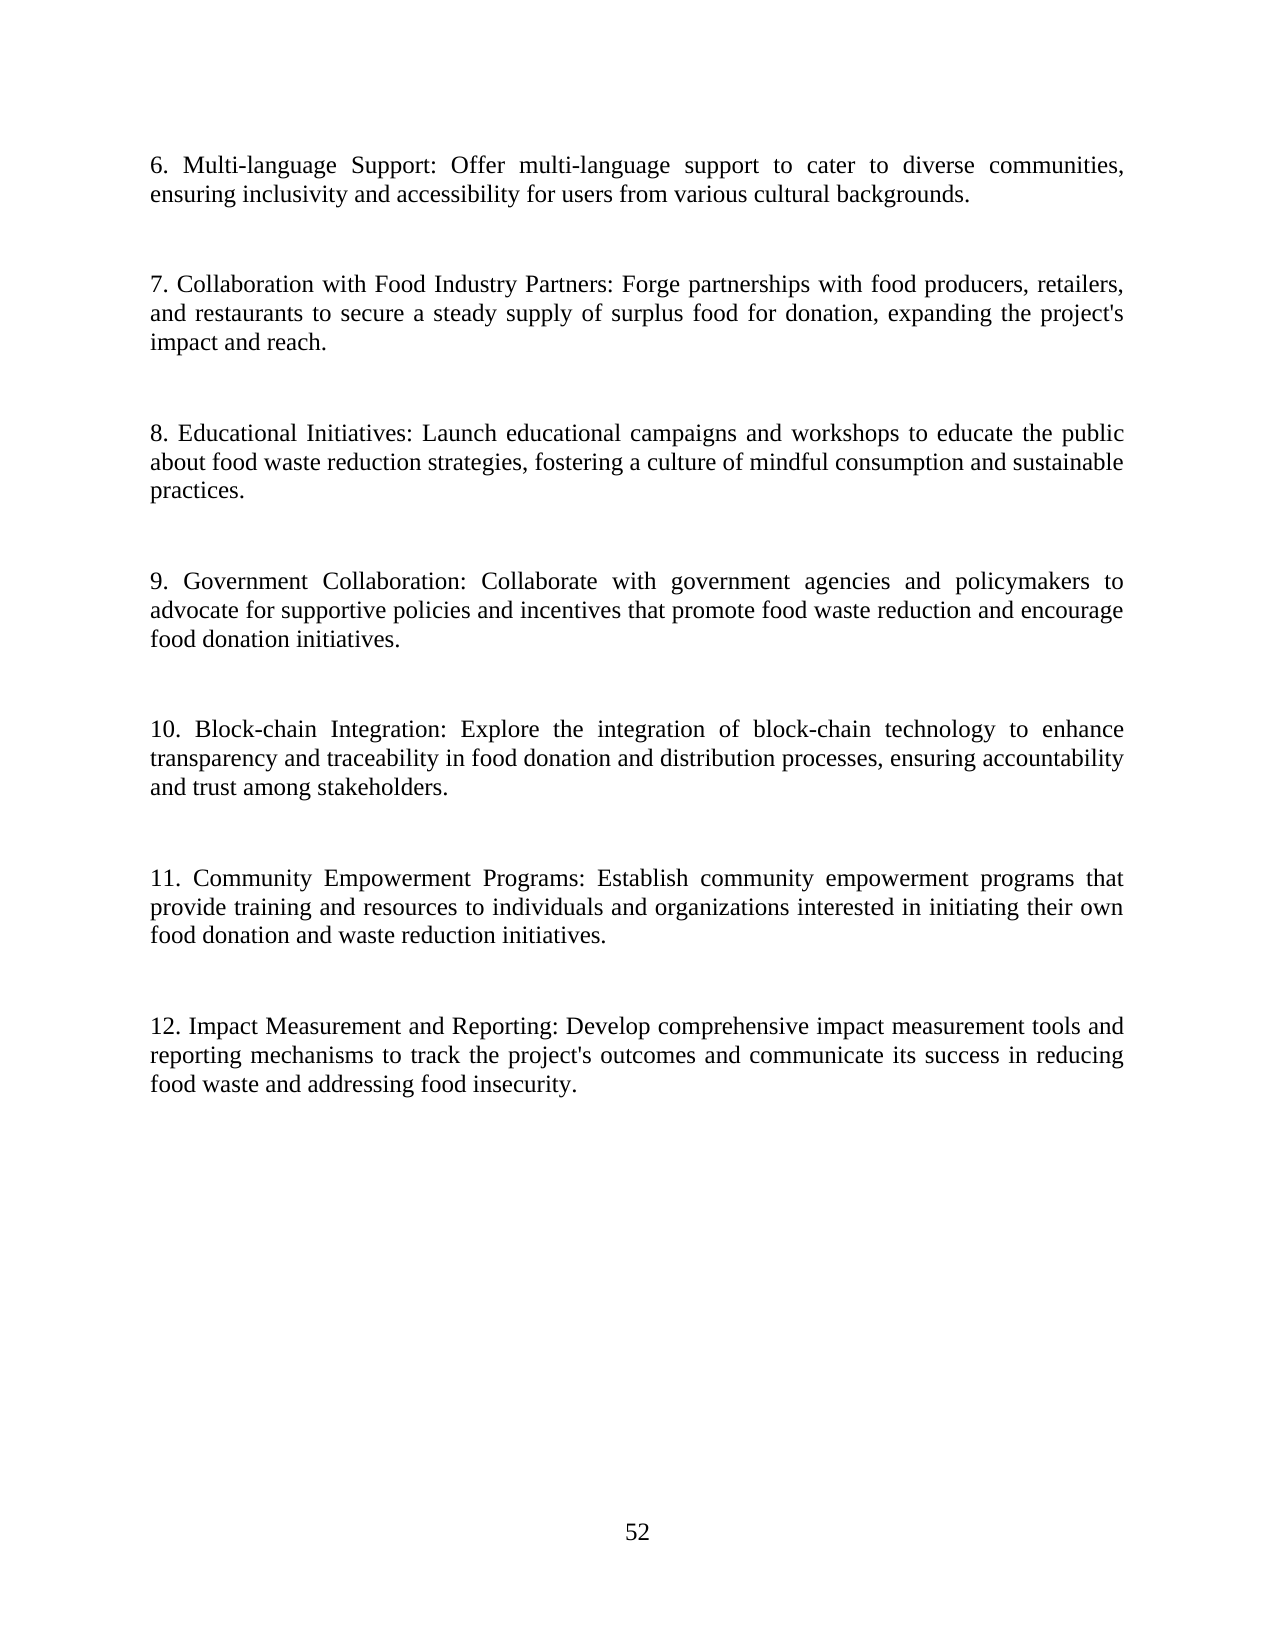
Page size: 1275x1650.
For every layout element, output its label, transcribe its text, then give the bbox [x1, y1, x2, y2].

text 9. Government Collaboration: Collaborate with government agencies and policymakers to advocate for supportive policies and incentives that promote food waste reduction and encourage food donation initiatives. [150, 566, 1125, 652]
text 10. Block-chain Integration: Explore the integration of block-chain technology to enhance transparency and traceability in food donation and distribution processes, ensuring accountability and trust among stakeholders. [150, 714, 1125, 801]
text 11. Community Empowerment Programs: Establish community empowerment programs that provide training and resources to individuals and organizations interested in initiating their own food donation and waste reduction initiatives. [150, 863, 1125, 949]
text 6. Multi-language Support: Offer multi-language support to cater to diverse communities, ensuring inclusivity and accessibility for users from various cultural backgrounds. [150, 150, 1125, 207]
text 7. Collaboration with Food Industry Partners: Forge partnerships with food producers, retailers, and restaurants to secure a steady supply of surplus food for donation, expanding the project's impact and reach. [150, 269, 1125, 356]
text 8. Educational Initiatives: Launch educational campaigns and workshops to educate the public about food waste reduction strategies, fostering a culture of mindful consumption and sustainable practices. [150, 418, 1125, 504]
text 12. Impact Measurement and Reporting: Develop comprehensive impact measurement tools and reporting mechanisms to track the project's outcomes and communicate its success in reducing food waste and addressing food insecurity. [150, 1011, 1125, 1097]
